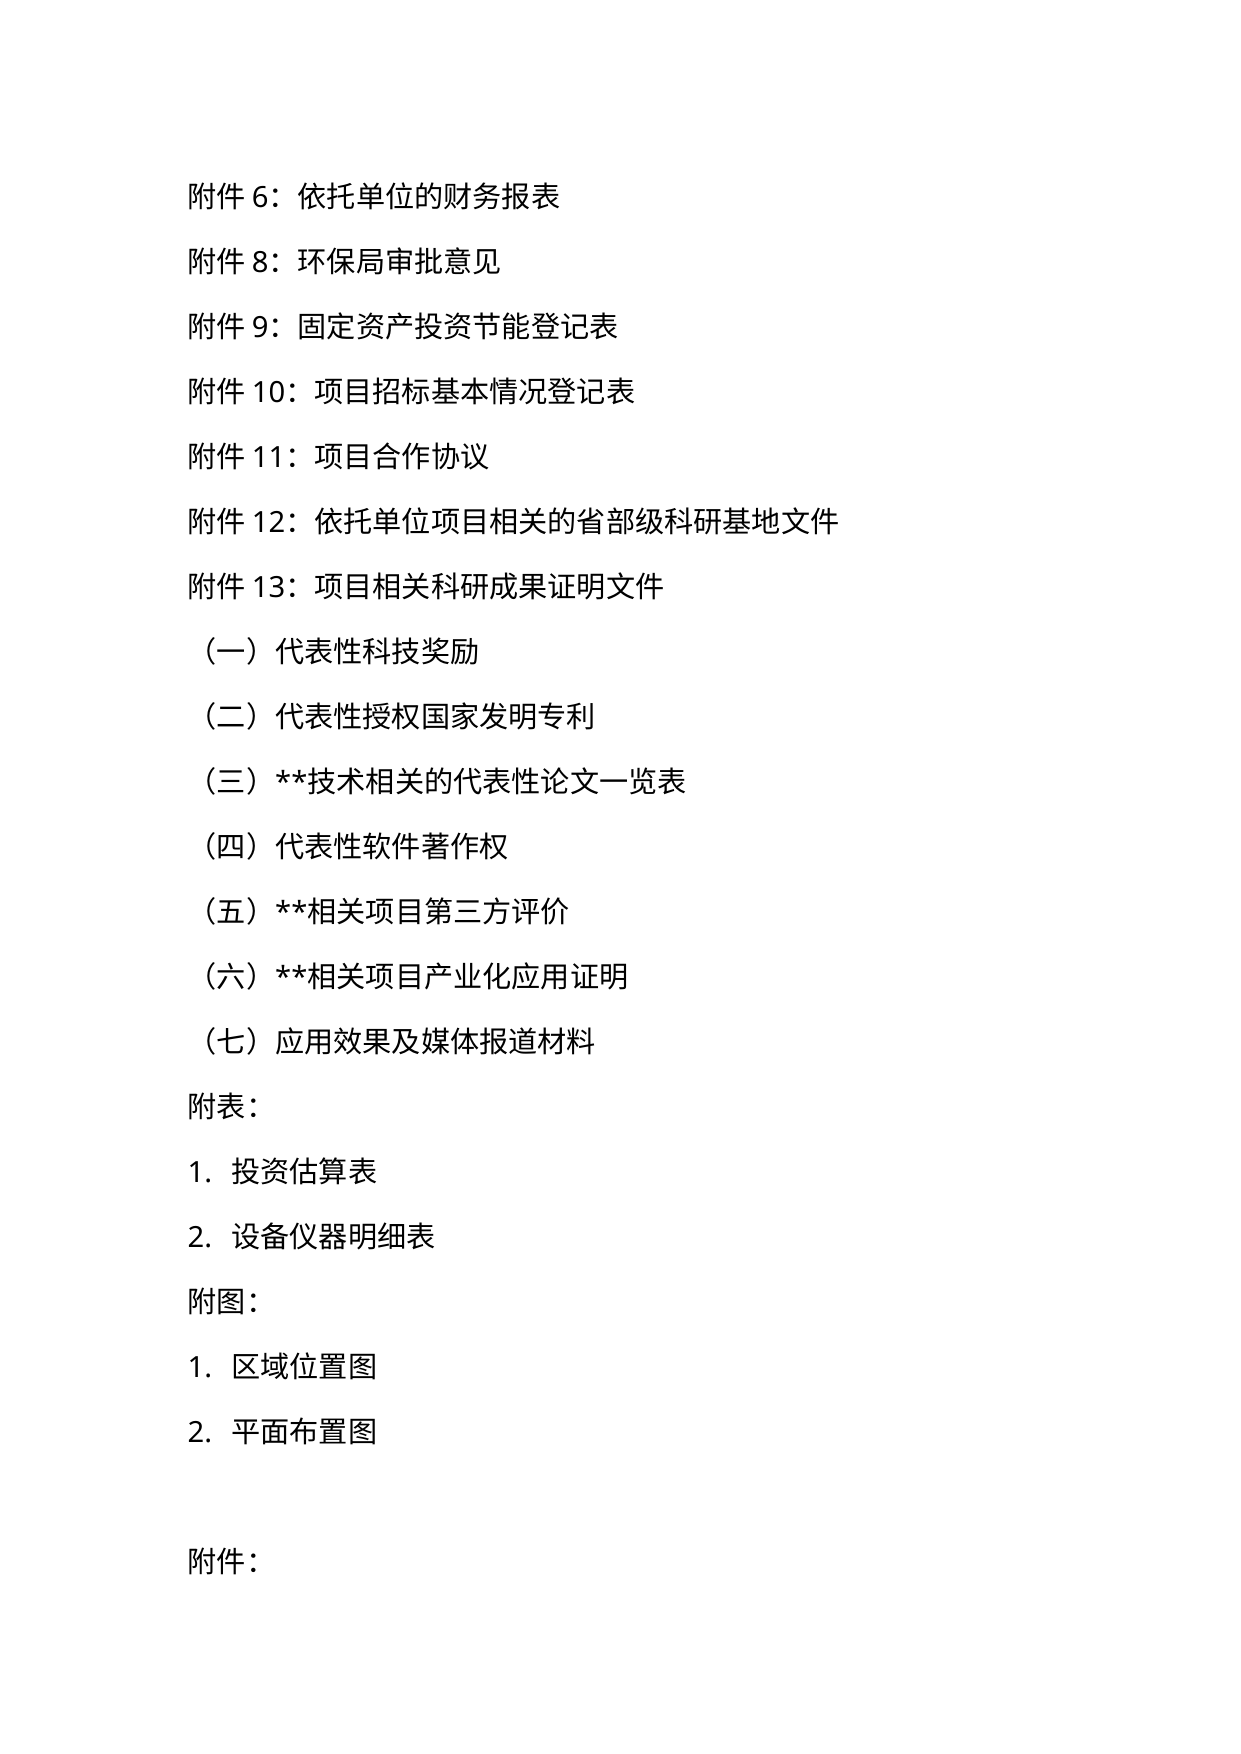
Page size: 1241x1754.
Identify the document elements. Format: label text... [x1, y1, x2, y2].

text 1. 区域位置图 [187, 1332, 1053, 1397]
text 附件13：项目相关科研成果证明文件 [187, 552, 1053, 617]
text （二）代表性授权国家发明专利 [187, 682, 1053, 747]
text 附件： [187, 1527, 1053, 1592]
text （六）**相关项目产业化应用证明 [187, 942, 1053, 1007]
text 附件6：依托单位的财务报表 [187, 162, 1053, 227]
text 附件9：固定资产投资节能登记表 [187, 292, 1053, 357]
text （四）代表性软件著作权 [187, 812, 1053, 877]
text （一）代表性科技奖励 [187, 617, 1053, 682]
text 附件10：项目招标基本情况登记表 [187, 357, 1053, 422]
text 2. 设备仪器明细表 [187, 1202, 1053, 1267]
text 附件12：依托单位项目相关的省部级科研基地文件 [187, 487, 1053, 552]
text 附图： [187, 1267, 1053, 1332]
text 附表： [187, 1072, 1053, 1137]
text 2. 平面布置图 [187, 1397, 1053, 1462]
text （七）应用效果及媒体报道材料 [187, 1007, 1053, 1072]
text （五）**相关项目第三方评价 [187, 877, 1053, 942]
text （三）**技术相关的代表性论文一览表 [187, 747, 1053, 812]
text 附件8：环保局审批意见 [187, 227, 1053, 292]
text 1. 投资估算表 [187, 1137, 1053, 1202]
text 附件11：项目合作协议 [187, 422, 1053, 487]
